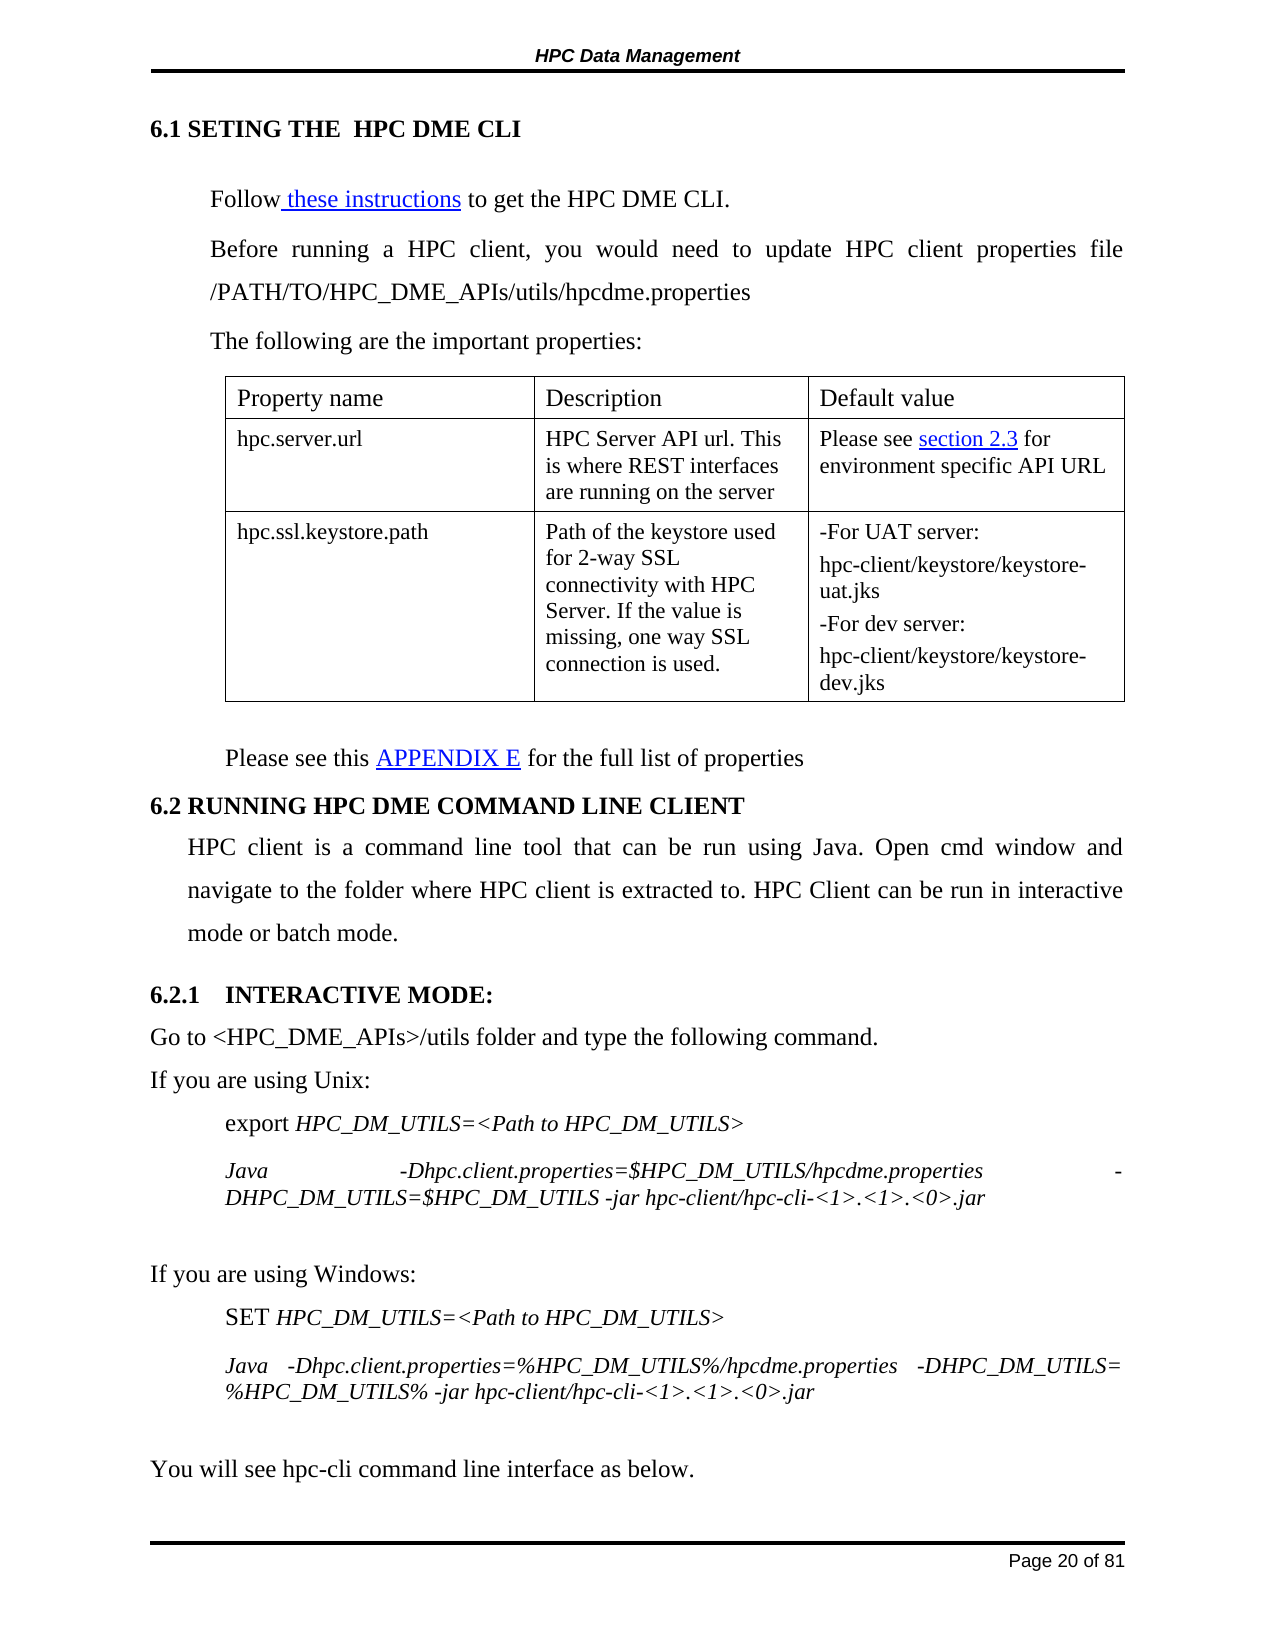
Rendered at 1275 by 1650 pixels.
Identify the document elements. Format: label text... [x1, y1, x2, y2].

subtitle Interactive Mode: [150, 980, 1125, 1009]
table_header Default value [809, 377, 1124, 418]
text Java -Dhpc.client.properties=$HPC_DM_UTILS/hpcdme.properties -DHPC_DM_UTILS=$HPC_DM_UTILS -jar hpc-client/hpc-cli-<1>.<1>.<0>.jar [225, 1157, 1125, 1210]
text Follow these instructions to get the HPC DME CLI. [210, 184, 1125, 213]
subtitle Running HPC DME Command line Client [150, 791, 1125, 820]
text Java -Dhpc.client.properties=%HPC_DM_UTILS%/hpcdme.properties -DHPC_DM_UTILS=%HPC_DM_UTILS% -jar hpc-client/hpc-cli-<1>.<1>.<0>.jar [225, 1352, 1125, 1404]
text export HPC_DM_UTILS=<Path to HPC_DM_UTILS> [150, 1108, 1125, 1137]
text Before running a HPC client, you would need to update HPC client properties file /PATH/TO/HPC_DME_APIs/utils/hpcdme.properties [210, 234, 1125, 306]
table_header Description [535, 377, 808, 418]
text If you are using Unix: [150, 1065, 1125, 1093]
text If you are using Windows: [150, 1259, 1125, 1288]
table_cell Path of the keystore used for 2-way SSL connectivity with HPC Server. If the value is missing, one way SSL connection is used. [535, 512, 808, 701]
text SET HPC_DM_UTILS=<Path to HPC_DM_UTILS> [150, 1302, 1125, 1331]
text You will see hpc-cli command line interface as below. [150, 1454, 1125, 1483]
text Please see this APPENDIX E for the full list of properties [225, 743, 1125, 772]
subtitle Seting the HPC DME CLI [150, 114, 1125, 143]
table_cell Please see section 2.3 for environment specific API URL [809, 419, 1124, 511]
table_cell -For UAT server: hpc-client/keystore/keystore-uat.jks -For dev server: hpc-client/keystore/keystore-dev.jks [809, 512, 1124, 701]
table_cell hpc.server.url [226, 419, 534, 511]
text Go to <HPC_DME_APIs>/utils folder and type the following command. [150, 1022, 1125, 1050]
text HPC client is a command line tool that can be run using Java. Open cmd window and navigate to the folder where HPC client is extracted to. HPC Client can be run in interactive mode or batch mode. [187, 832, 1125, 947]
table_cell HPC Server API url. This is where REST interfaces are running on the server [535, 419, 808, 511]
table_header Property name [226, 377, 534, 418]
text The following are the important properties: [210, 326, 1125, 355]
table_cell hpc.ssl.keystore.path [226, 512, 534, 701]
